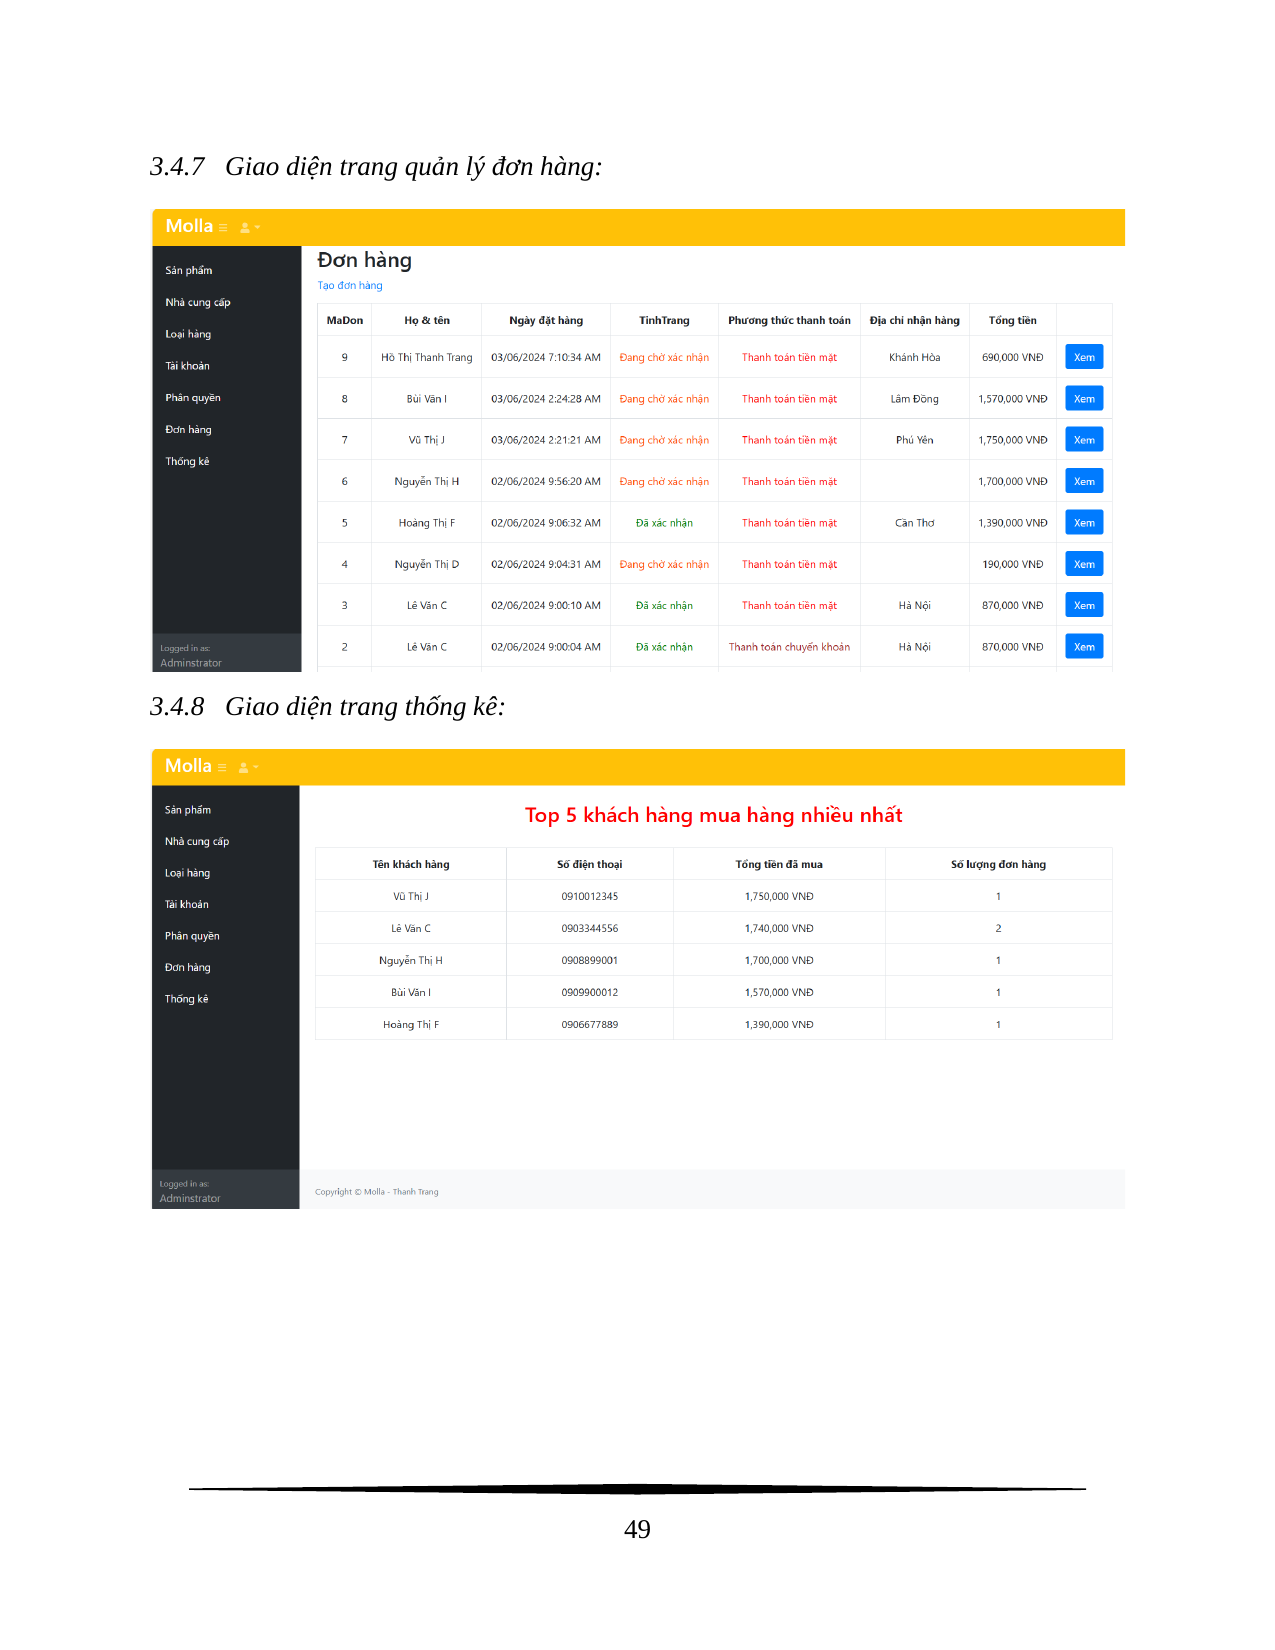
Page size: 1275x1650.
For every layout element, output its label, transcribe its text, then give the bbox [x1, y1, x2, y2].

picture [150, 749, 1125, 1209]
subtitle Giao diện trang thống kê: [150, 691, 1125, 722]
subtitle Giao diện trang quản lý đơn hàng: [150, 150, 1125, 181]
picture [150, 209, 1125, 672]
